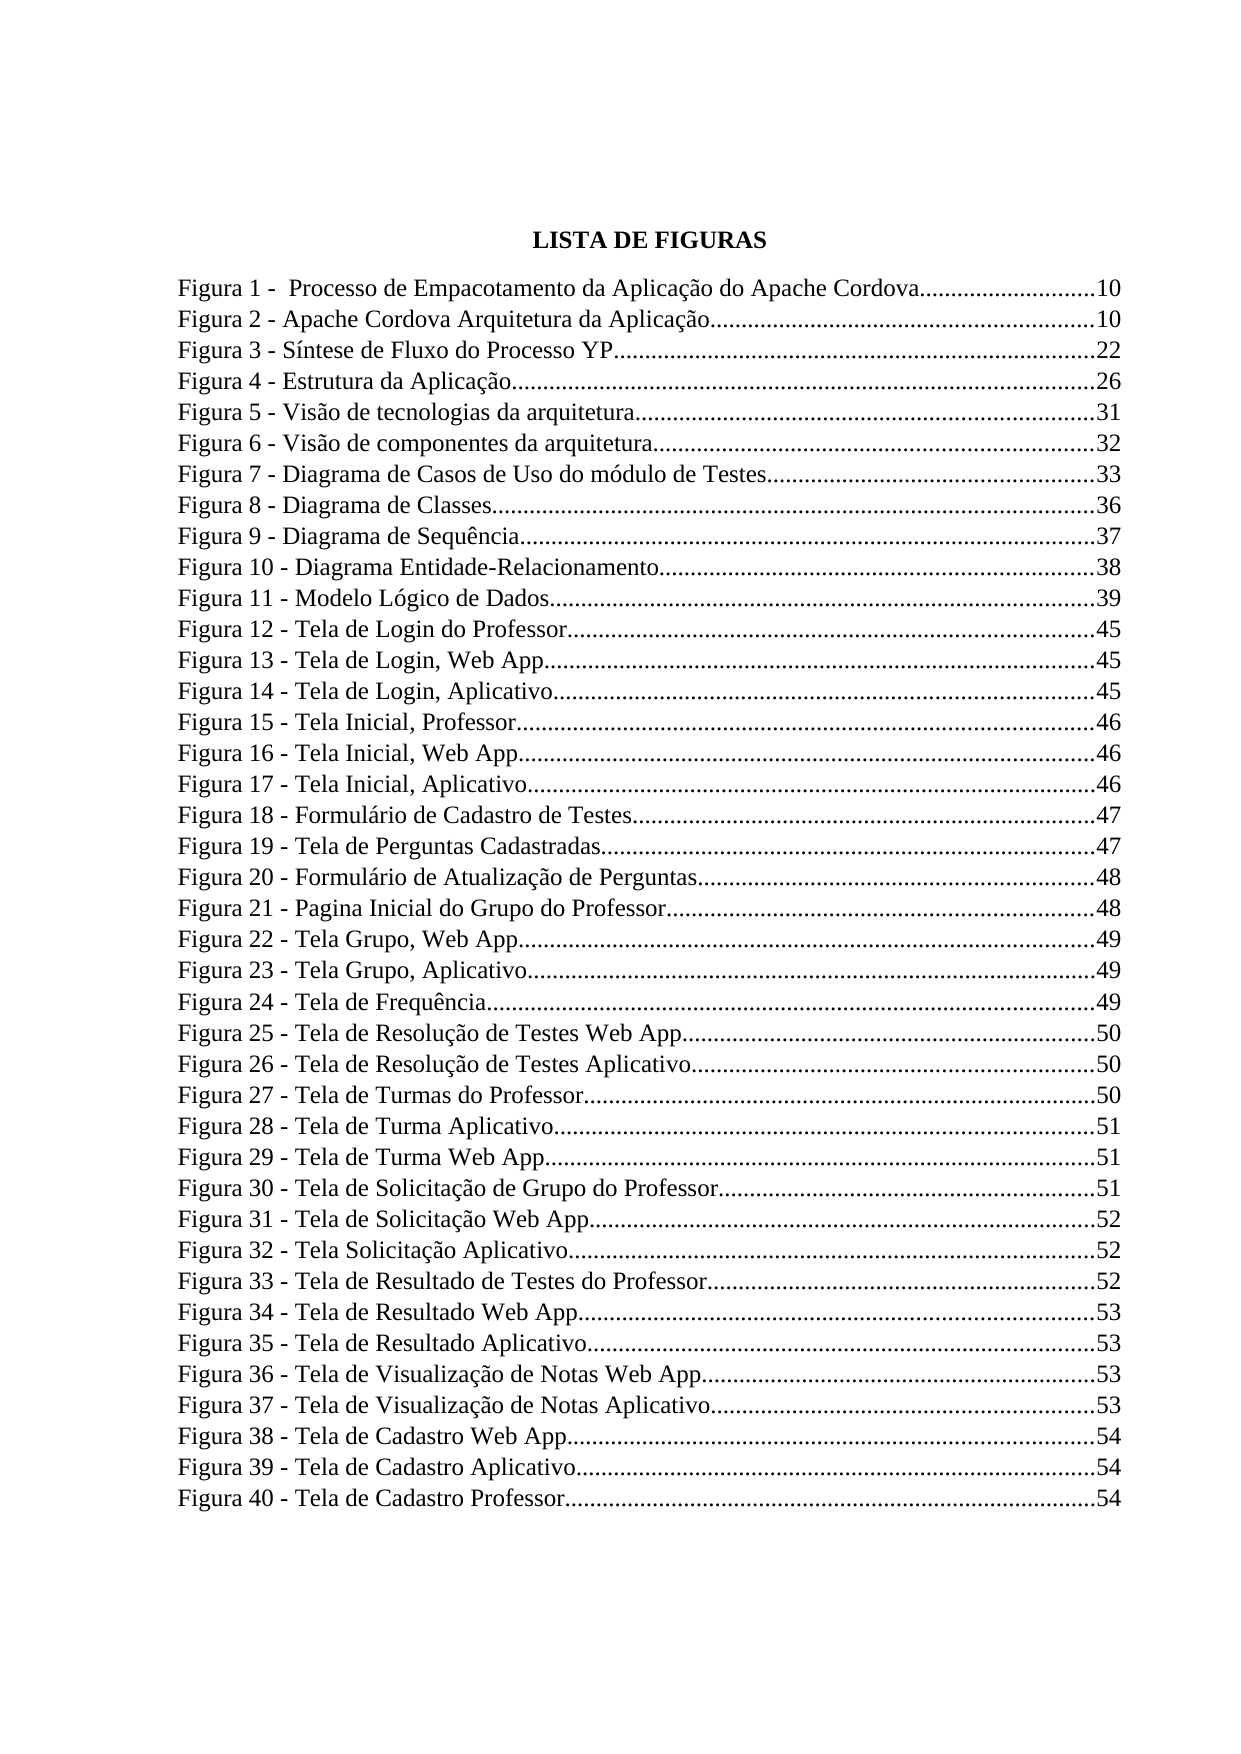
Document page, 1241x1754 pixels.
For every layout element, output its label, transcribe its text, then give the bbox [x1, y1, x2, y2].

text Figura 9 - Diagrama de Sequência. 37 [177, 521, 1122, 550]
text Figura 7 - Diagrama de Casos de Uso do módulo de Testes 33 [177, 459, 1122, 488]
text Figura 14 - Tela de Login, Aplicativo. 45 [177, 676, 1122, 705]
text Figura 17 - Tela Inicial, Aplicativo. 46 [177, 769, 1122, 798]
text Figura 28 - Tela de Turma Aplicativo 51 [177, 1111, 1122, 1139]
text Figura 25 - Tela de Resolução de Testes Web App. 50 [177, 1018, 1122, 1046]
text Figura 18 - Formulário de Cadastro de Testes. 47 [177, 800, 1122, 829]
text Figura 2 - Apache Cordova Arquitetura da Aplicação 10 [177, 304, 1122, 332]
text Figura 35 - Tela de Resultado Aplicativo. 53 [177, 1328, 1122, 1357]
text Figura 32 - Tela Solicitação Aplicativo 52 [177, 1235, 1122, 1264]
text Figura 33 - Tela de Resultado de Testes do Professor 52 [177, 1266, 1122, 1295]
text Figura 5 - Visão de tecnologias da arquitetura 31 [177, 397, 1122, 426]
text Figura 30 - Tela de Solicitação de Grupo do Professor 51 [177, 1173, 1122, 1202]
text Figura 16 - Tela Inicial, Web App. 46 [177, 738, 1122, 767]
text Figura 24 - Tela de Frequência. 49 [177, 987, 1122, 1015]
text Figura 40 - Tela de Cadastro Professor. 54 [177, 1483, 1122, 1512]
text Figura 15 - Tela Inicial, Professor. 46 [177, 707, 1122, 736]
text Figura 20 - Formulário de Atualização de Perguntas 48 [177, 862, 1122, 891]
text Figura 13 - Tela de Login, Web App. 45 [177, 645, 1122, 674]
text Figura 39 - Tela de Cadastro Aplicativo. 54 [177, 1452, 1122, 1481]
text Figura 12 - Tela de Login do Professor 45 [177, 614, 1122, 643]
text Figura 10 - Diagrama Entidade-Relacionamento 38 [177, 552, 1122, 581]
text Figura 4 - Estrutura da Aplicação 26 [177, 366, 1122, 394]
text Figura 8 - Diagrama de Classes 36 [177, 490, 1122, 519]
text Figura 29 - Tela de Turma Web App. 51 [177, 1142, 1122, 1171]
text Figura 34 - Tela de Resultado Web App. 53 [177, 1297, 1122, 1326]
text Figura 38 - Tela de Cadastro Web App. 54 [177, 1421, 1122, 1450]
text Figura 11 - Modelo Lógico de Dados 39 [177, 583, 1122, 612]
text Figura 37 - Tela de Visualização de Notas Aplicativo. 53 [177, 1390, 1122, 1419]
text Figura 22 - Tela Grupo, Web App. 49 [177, 924, 1122, 953]
text Figura 1 - Processo de Empacotamento da Aplicação do Apache Cordova. 10 [177, 273, 1122, 301]
text Figura 6 - Visão de componentes da arquitetura 32 [177, 428, 1122, 457]
text Figura 19 - Tela de Perguntas Cadastradas 47 [177, 831, 1122, 860]
text Figura 36 - Tela de Visualização de Notas Web App 53 [177, 1359, 1122, 1388]
text LISTA DE FIGURAS [177, 225, 1122, 254]
text Figura 31 - Tela de Solicitação Web App. 52 [177, 1204, 1122, 1233]
text Figura 27 - Tela de Turmas do Professor 50 [177, 1080, 1122, 1108]
text Figura 23 - Tela Grupo, Aplicativo. 49 [177, 956, 1122, 984]
text Figura 26 - Tela de Resolução de Testes Aplicativo. 50 [177, 1049, 1122, 1077]
text Figura 3 - Síntese de Fluxo do Processo YP 22 [177, 335, 1122, 363]
text Figura 21 - Pagina Inicial do Grupo do Professor 48 [177, 893, 1122, 922]
